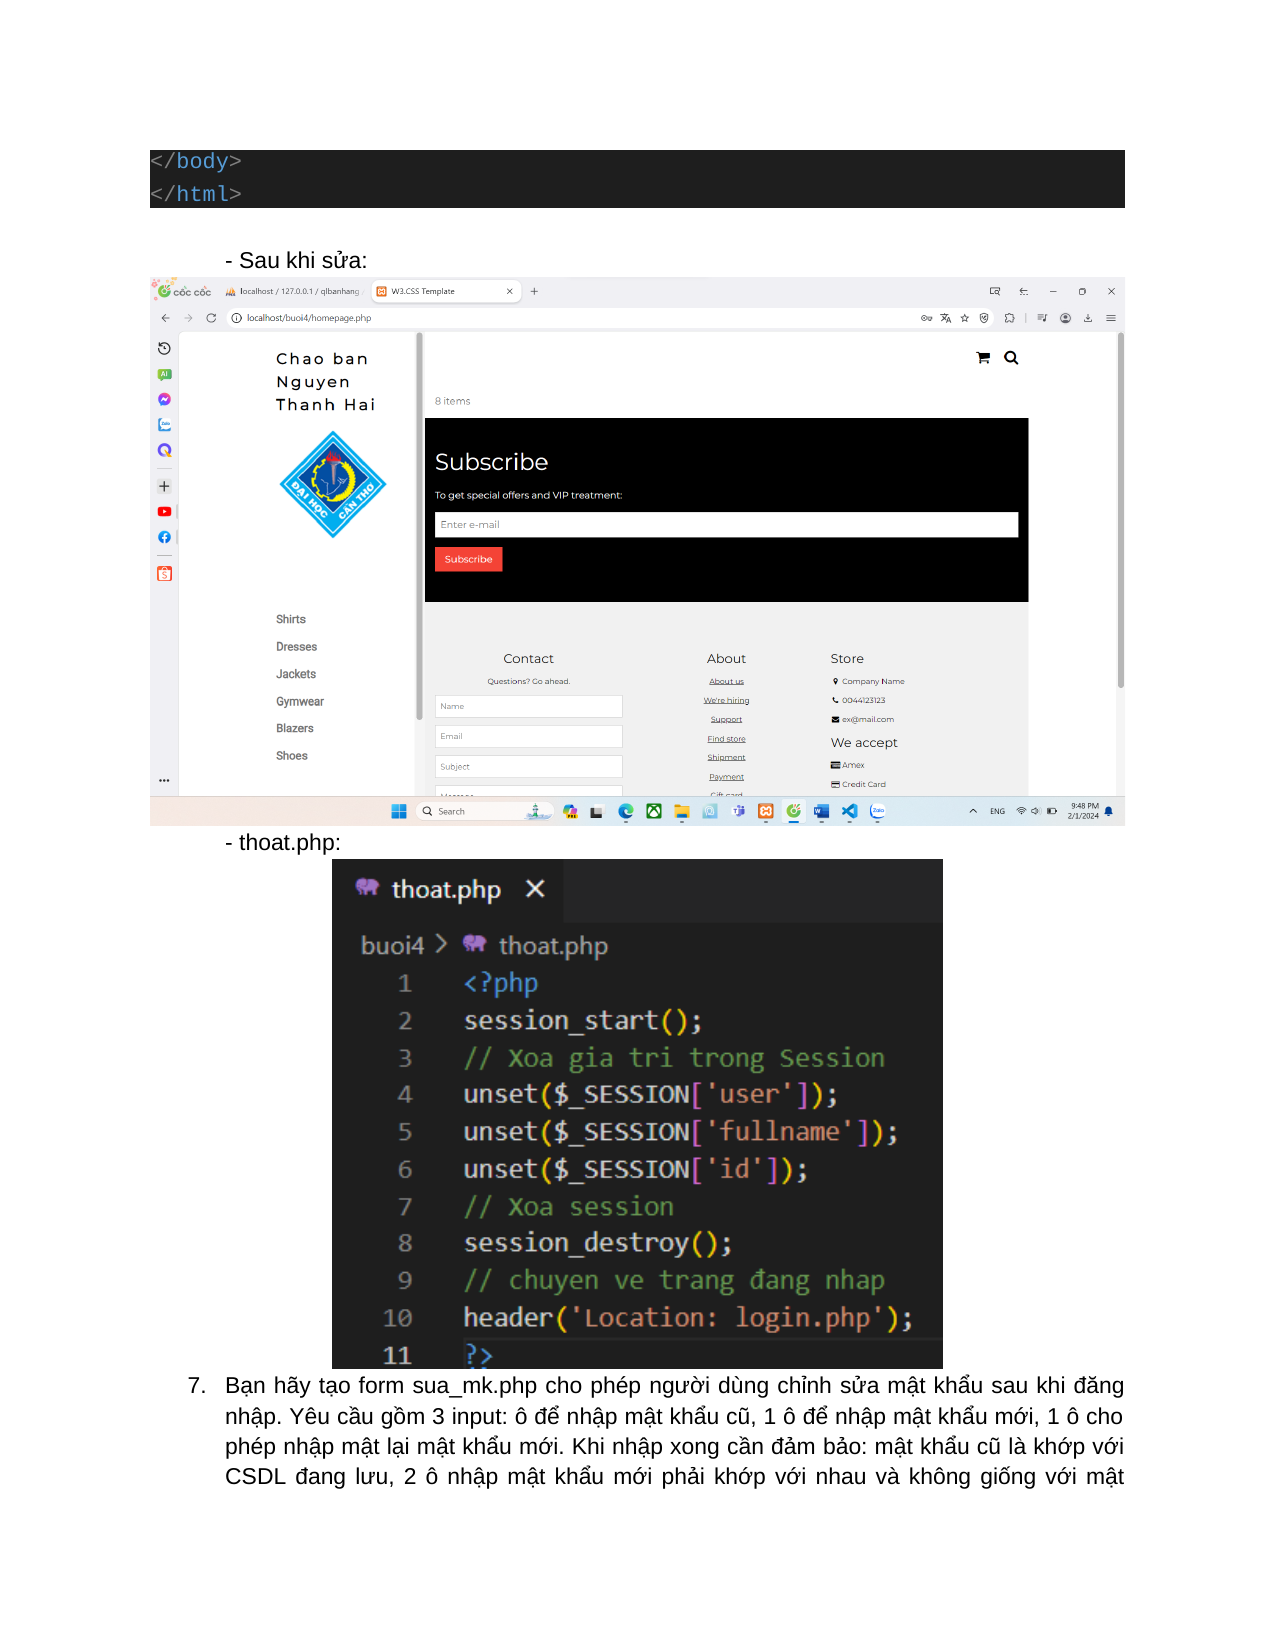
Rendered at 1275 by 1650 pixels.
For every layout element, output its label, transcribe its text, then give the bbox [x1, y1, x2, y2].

picture [150, 277, 1125, 826]
text </html> [150, 183, 1125, 208]
text - thoat.php: [150, 829, 1125, 855]
text </body> [150, 150, 1125, 175]
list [187, 1372, 1125, 1489]
picture [332, 859, 943, 1369]
text - Sau khi sửa: [150, 247, 1125, 273]
